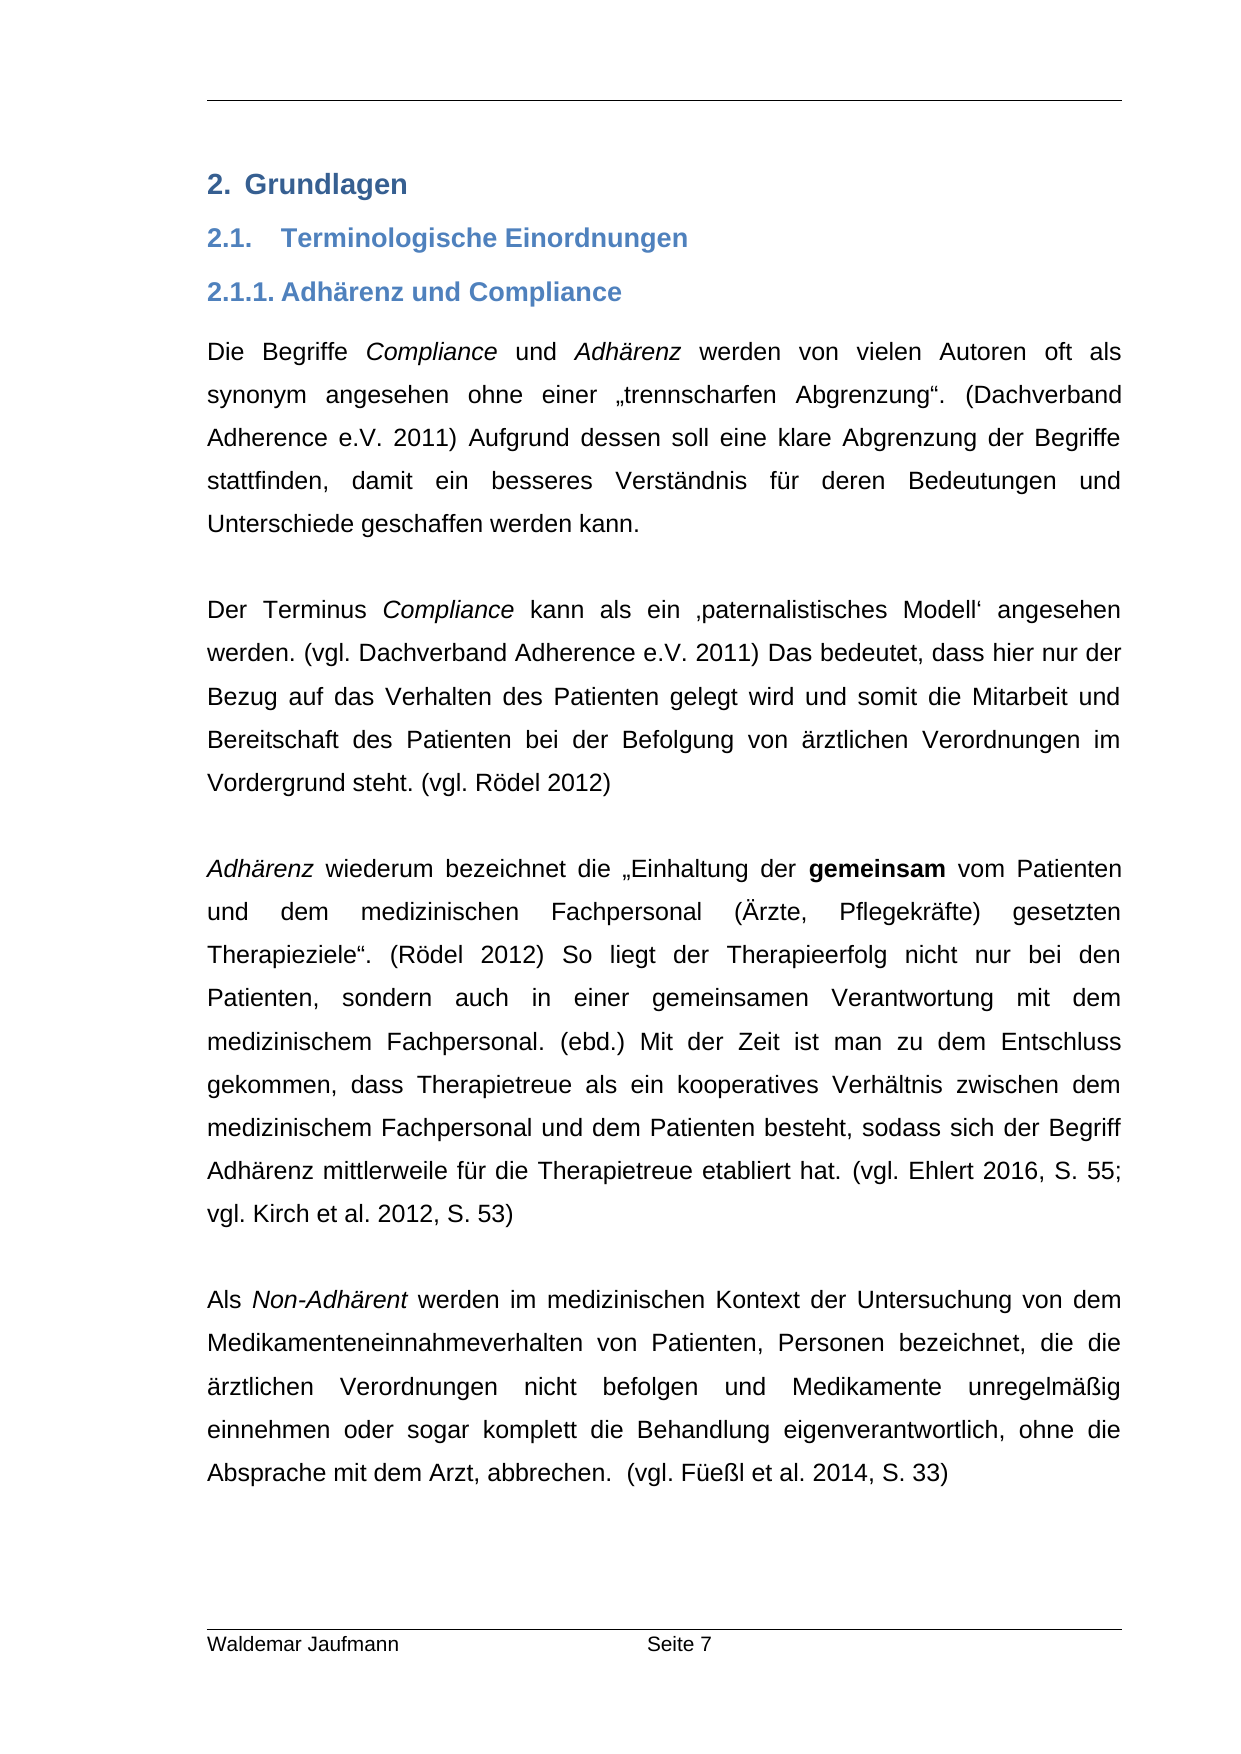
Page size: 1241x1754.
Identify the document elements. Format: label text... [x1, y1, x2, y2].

subtitle Adhärenz und Compliance [207, 274, 1122, 308]
subtitle Grundlagen [207, 168, 1122, 201]
text Der Terminus Compliance kann als ein ‚paternalistisches Modell‘ angesehen werden. (vgl. Dachverband Adherence e.V. 2011) Das bedeutet, dass hier nur der Bezug auf das Verhalten des Patienten gelegt wird und somit die Mitarbeit und Bereitschaft des Patienten bei der Befolgung von ärztlichen Verordnungen im Vordergrund steht. (vgl. Rödel 2012) [207, 595, 1122, 796]
text Adhärenz wiederum bezeichnet die „Einhaltung der gemeinsam vom Patienten und dem medizinischen Fachpersonal (Ärzte, Pflegekräfte) gesetzten Therapieziele“. (Rödel 2012) So liegt der Therapieerfolg nicht nur bei den Patienten, sondern auch in einer gemeinsamen Verantwortung mit dem medizinischem Fachpersonal. (ebd.) Mit der Zeit ist man zu dem Entschluss gekommen, dass Therapietreue als ein kooperatives Verhältnis zwischen dem medizinischem Fachpersonal und dem Patienten besteht, sodass sich der Begriff Adhärenz mittlerweile für die Therapietreue etabliert hat. (vgl. Ehlert 2016, S. 55; vgl. Kirch et al. 2012, S. 53) [207, 854, 1122, 1228]
subtitle Terminologische Einordnungen [207, 222, 1122, 253]
text Die Begriffe Compliance und Adhärenz werden von vielen Autoren oft als synonym angesehen ohne einer „trennscharfen Abgrenzung“. (Dachverband Adherence e.V. 2011) Aufgrund dessen soll eine klare Abgrenzung der Begriffe stattfinden, damit ein besseres Verständnis für deren Bedeutungen und Unterschiede geschaffen werden kann. [207, 336, 1122, 538]
text Als Non-Adhärent werden im medizinischen Kontext der Untersuchung von dem Medikamenteneinnahmeverhalten von Patienten, Personen bezeichnet, die die ärztlichen Verordnungen nicht befolgen und Medikamente unregelmäßig einnehmen oder sogar komplett die Behandlung eigenverantwortlich, ohne die Absprache mit dem Arzt, abbrechen. (vgl. Füeßl et al. 2014, S. 33) [207, 1285, 1122, 1486]
